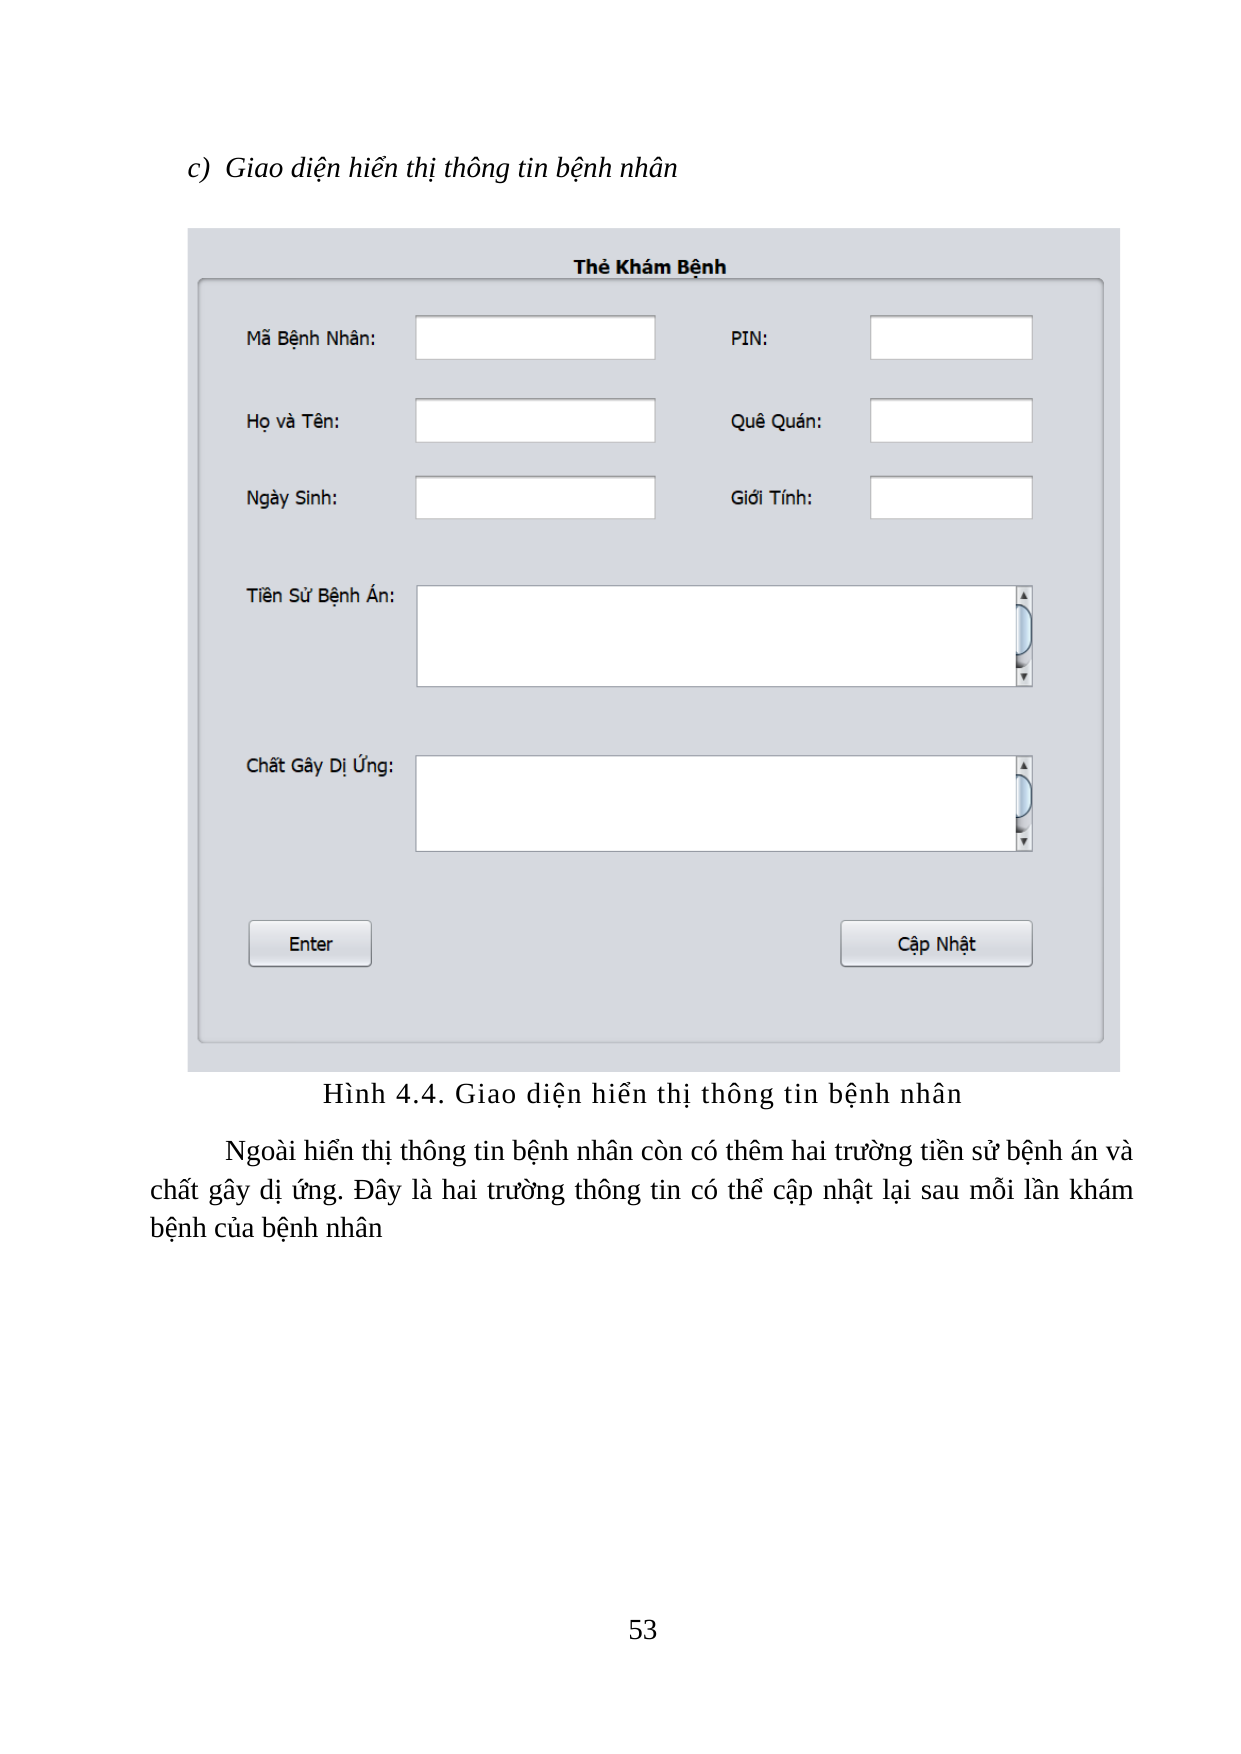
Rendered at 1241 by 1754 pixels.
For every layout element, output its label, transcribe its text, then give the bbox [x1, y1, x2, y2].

text Ngoài hiển thị thông tin bệnh nhân còn có thêm hai trường tiền sử bệnh án và chất gây dị ứng. Đây là hai trường thông tin có thể cập nhật lại sau mỗi lần khám bệnh của bệnh nhân [150, 1133, 1135, 1244]
list Giao diện hiển thị thông tin bệnh nhân [187, 150, 1135, 183]
picture [187, 227, 1121, 1072]
